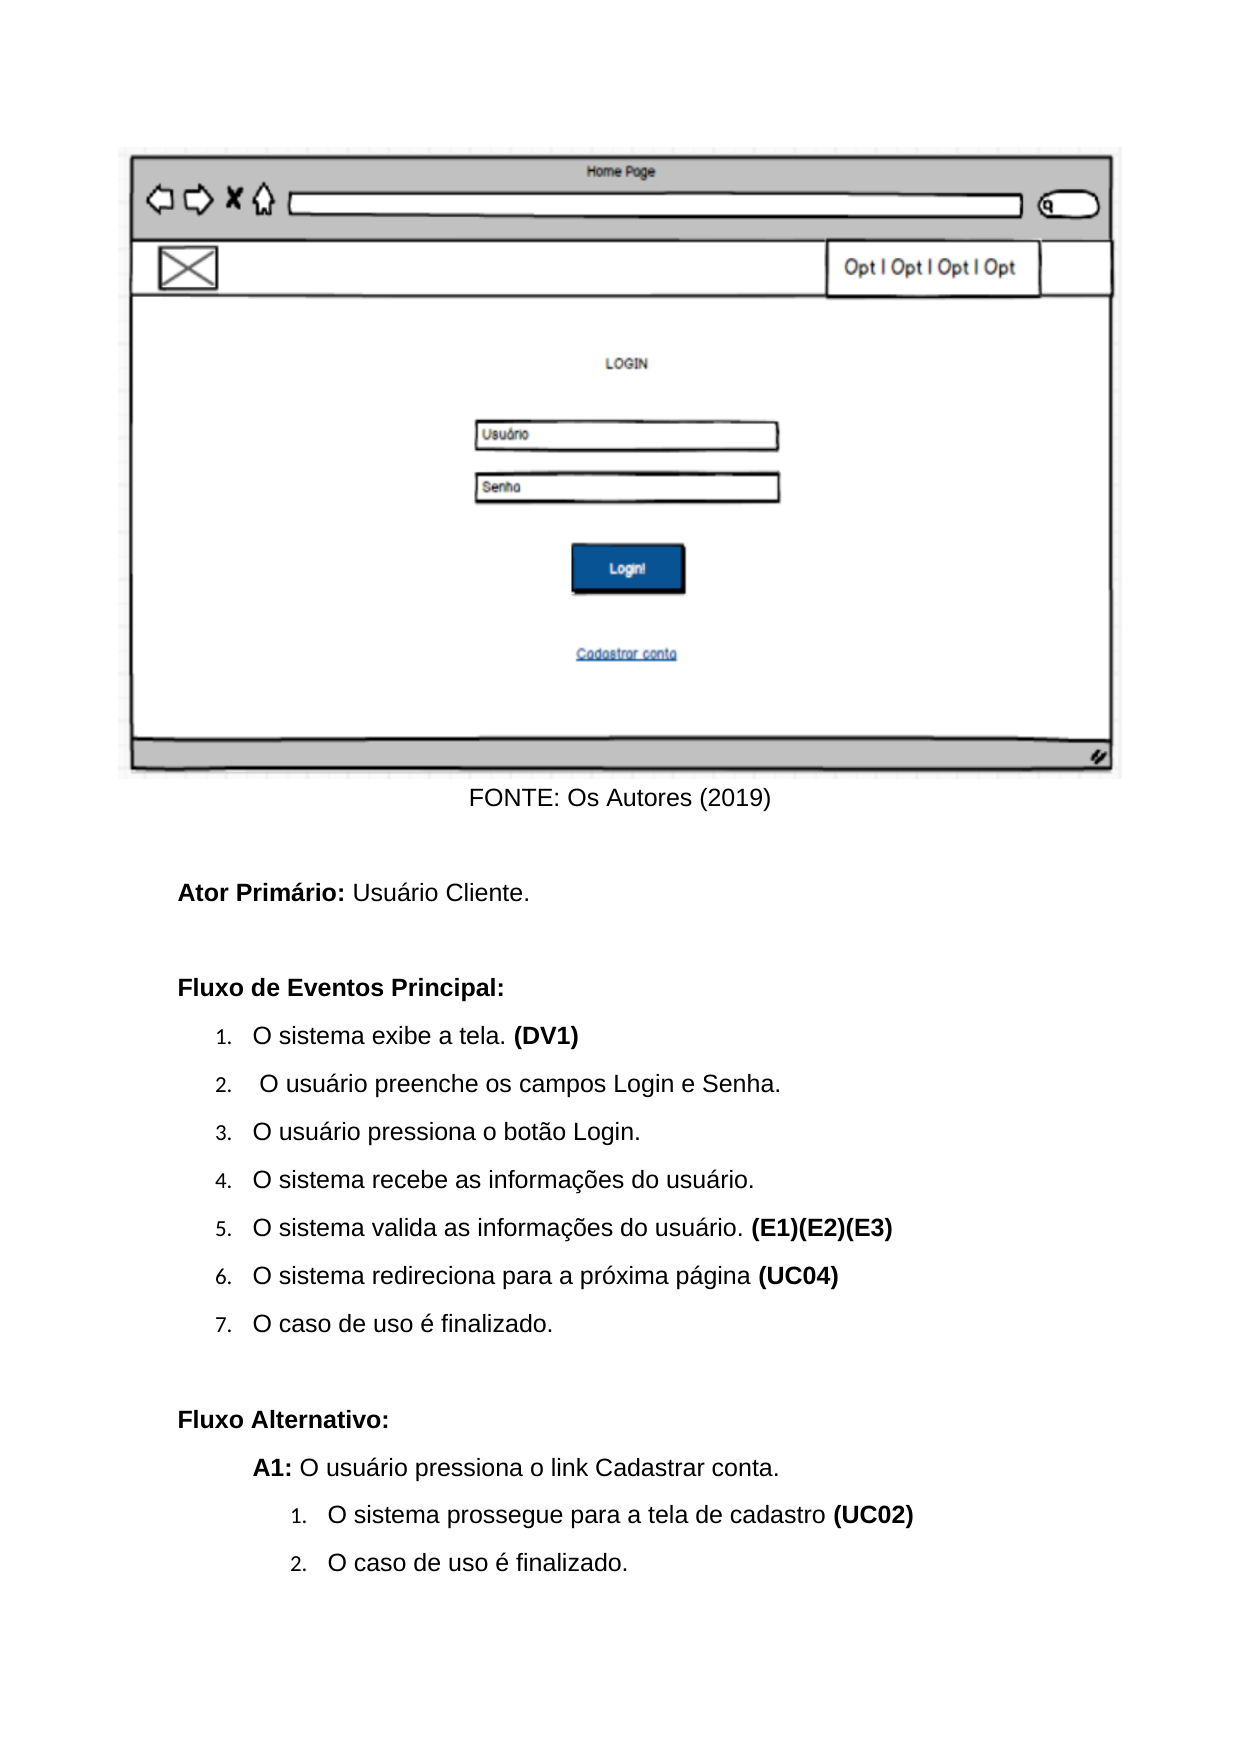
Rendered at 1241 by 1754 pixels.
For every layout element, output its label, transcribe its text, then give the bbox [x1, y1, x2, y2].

text A1: O usuário pressiona o link Cadastrar conta. [177, 1453, 1063, 1481]
list O caso de uso é finalizado. [215, 1309, 1063, 1338]
list O caso de uso é finalizado. [290, 1548, 1063, 1578]
text Fluxo de Eventos Principal: [177, 973, 1063, 1002]
list O sistema recebe as informações do usuário. [215, 1165, 1063, 1194]
list O sistema exibe a tela. (DV1) [215, 1021, 1063, 1050]
list O sistema prossegue para a tela de cadastro (UC02) [290, 1500, 1063, 1529]
list O usuário preenche os campos Login e Senha. [215, 1069, 1063, 1098]
list O sistema valida as informações do usuário. (E1)(E2)(E3) [215, 1213, 1063, 1242]
text Fluxo Alternativo: [177, 1405, 1063, 1434]
text FONTE: Os Autores (2019) [177, 779, 1063, 811]
list O sistema redireciona para a próxima página (UC04) [215, 1261, 1063, 1290]
text Ator Primário: Usuário Cliente. [177, 878, 1063, 907]
list O usuário pressiona o botão Login. [215, 1117, 1063, 1146]
picture [118, 147, 1123, 779]
